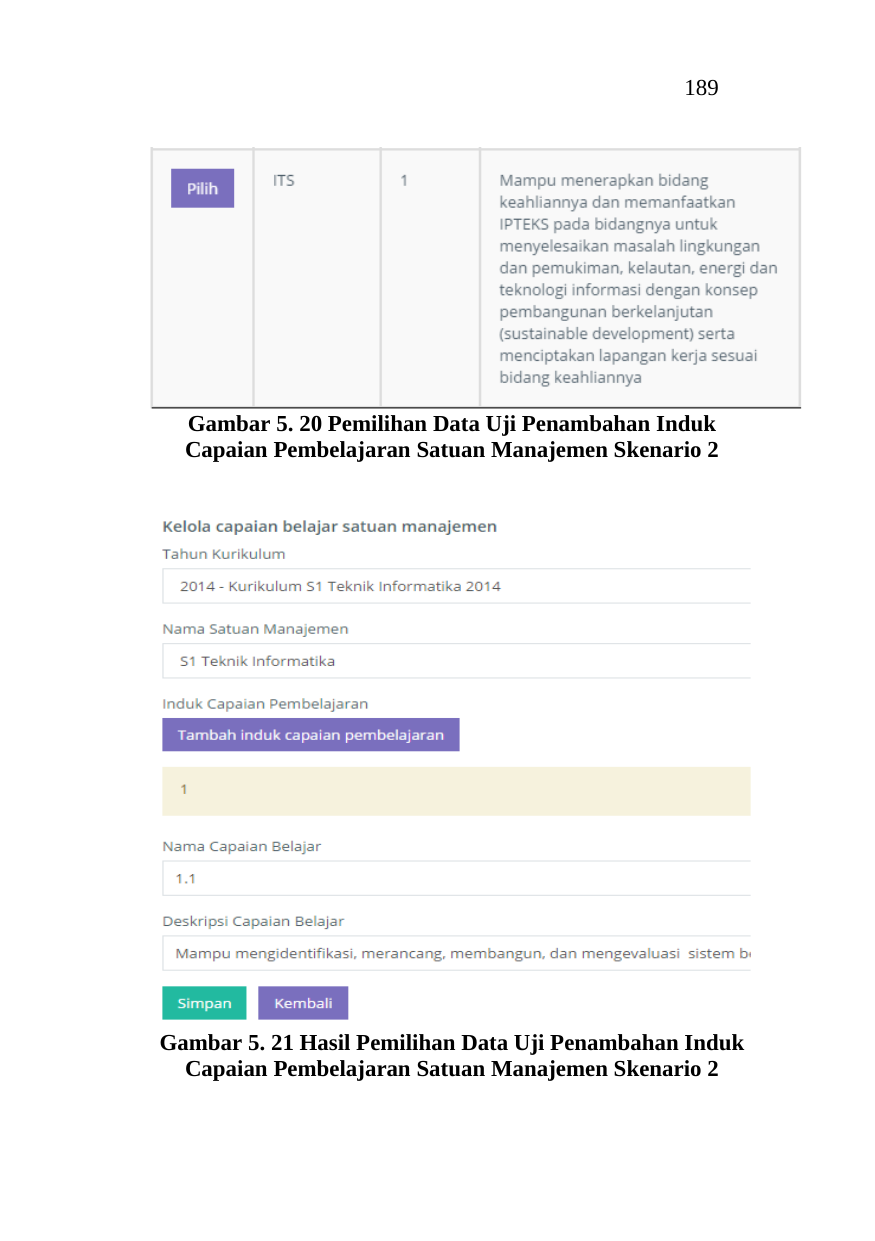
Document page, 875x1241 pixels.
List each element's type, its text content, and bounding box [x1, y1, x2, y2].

picture [147, 147, 806, 411]
picture [153, 510, 751, 1029]
